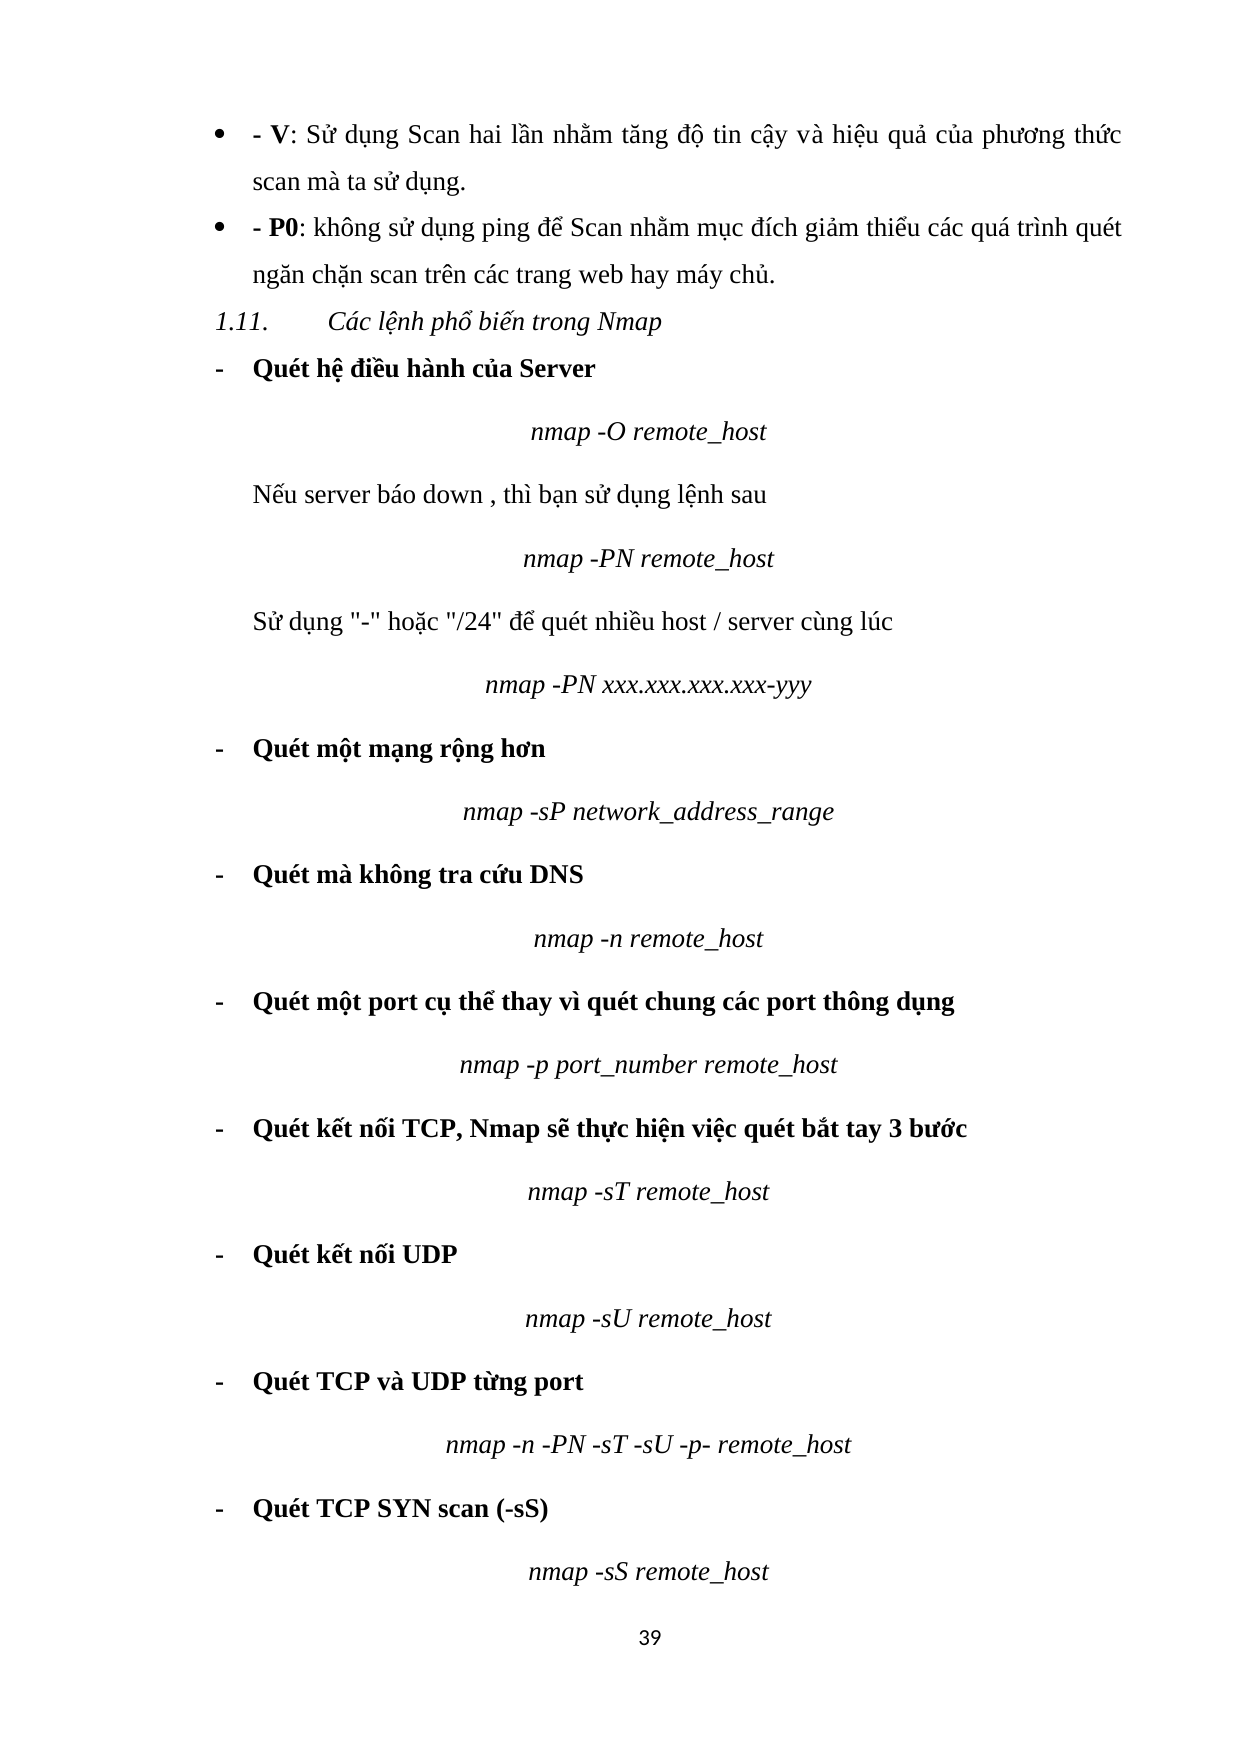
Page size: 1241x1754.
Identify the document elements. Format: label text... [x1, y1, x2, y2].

list Quét một mạng rộng hơn [215, 732, 1122, 763]
text Sử dụng "-" hoặc "/24" để quét nhiều host / server cùng lúc [177, 605, 1122, 636]
text nmap -sT remote_host [177, 1175, 1122, 1206]
list Quét kết nối TCP, Nmap sẽ thực hiện việc quét bắt tay 3 bước [215, 1112, 1122, 1143]
list Các lệnh phổ biến trong Nmap [215, 305, 1122, 336]
text nmap -n -PN -sT -sU -p- remote_host [177, 1428, 1122, 1459]
text Nếu server báo down , thì bạn sử dụng lệnh sau [177, 478, 1122, 509]
text nmap -PN xxx.xxx.xxx.xxx-yyy [177, 668, 1122, 699]
list - P0: không sử dụng ping để Scan nhằm mục đích giảm thiểu các quá trình quét ngăn chặn scan trên các trang web hay máy chủ. [215, 212, 1122, 289]
list Quét mà không tra cứu DNS [215, 858, 1122, 889]
list - V: Sử dụng Scan hai lần nhằm tăng độ tin cậy và hiệu quả của phương thức scan mà ta sử dụng. [215, 118, 1122, 196]
text nmap -sS remote_host [177, 1555, 1122, 1586]
list Quét kết nối UDP [215, 1238, 1122, 1269]
text nmap -PN remote_host [177, 542, 1122, 573]
text nmap -n remote_host [177, 922, 1122, 953]
text nmap -sU remote_host [177, 1302, 1122, 1333]
list Quét TCP và UDP từng port [215, 1365, 1122, 1396]
list Quét một port cụ thể thay vì quét chung các port thông dụng [215, 985, 1122, 1016]
list Quét TCP SYN scan (-sS) [215, 1492, 1122, 1523]
list Quét hệ điều hành của Server [215, 352, 1122, 383]
text nmap -O remote_host [177, 415, 1122, 446]
text nmap -sP network_address_range [177, 795, 1122, 826]
text nmap -p port_number remote_host [177, 1048, 1122, 1079]
